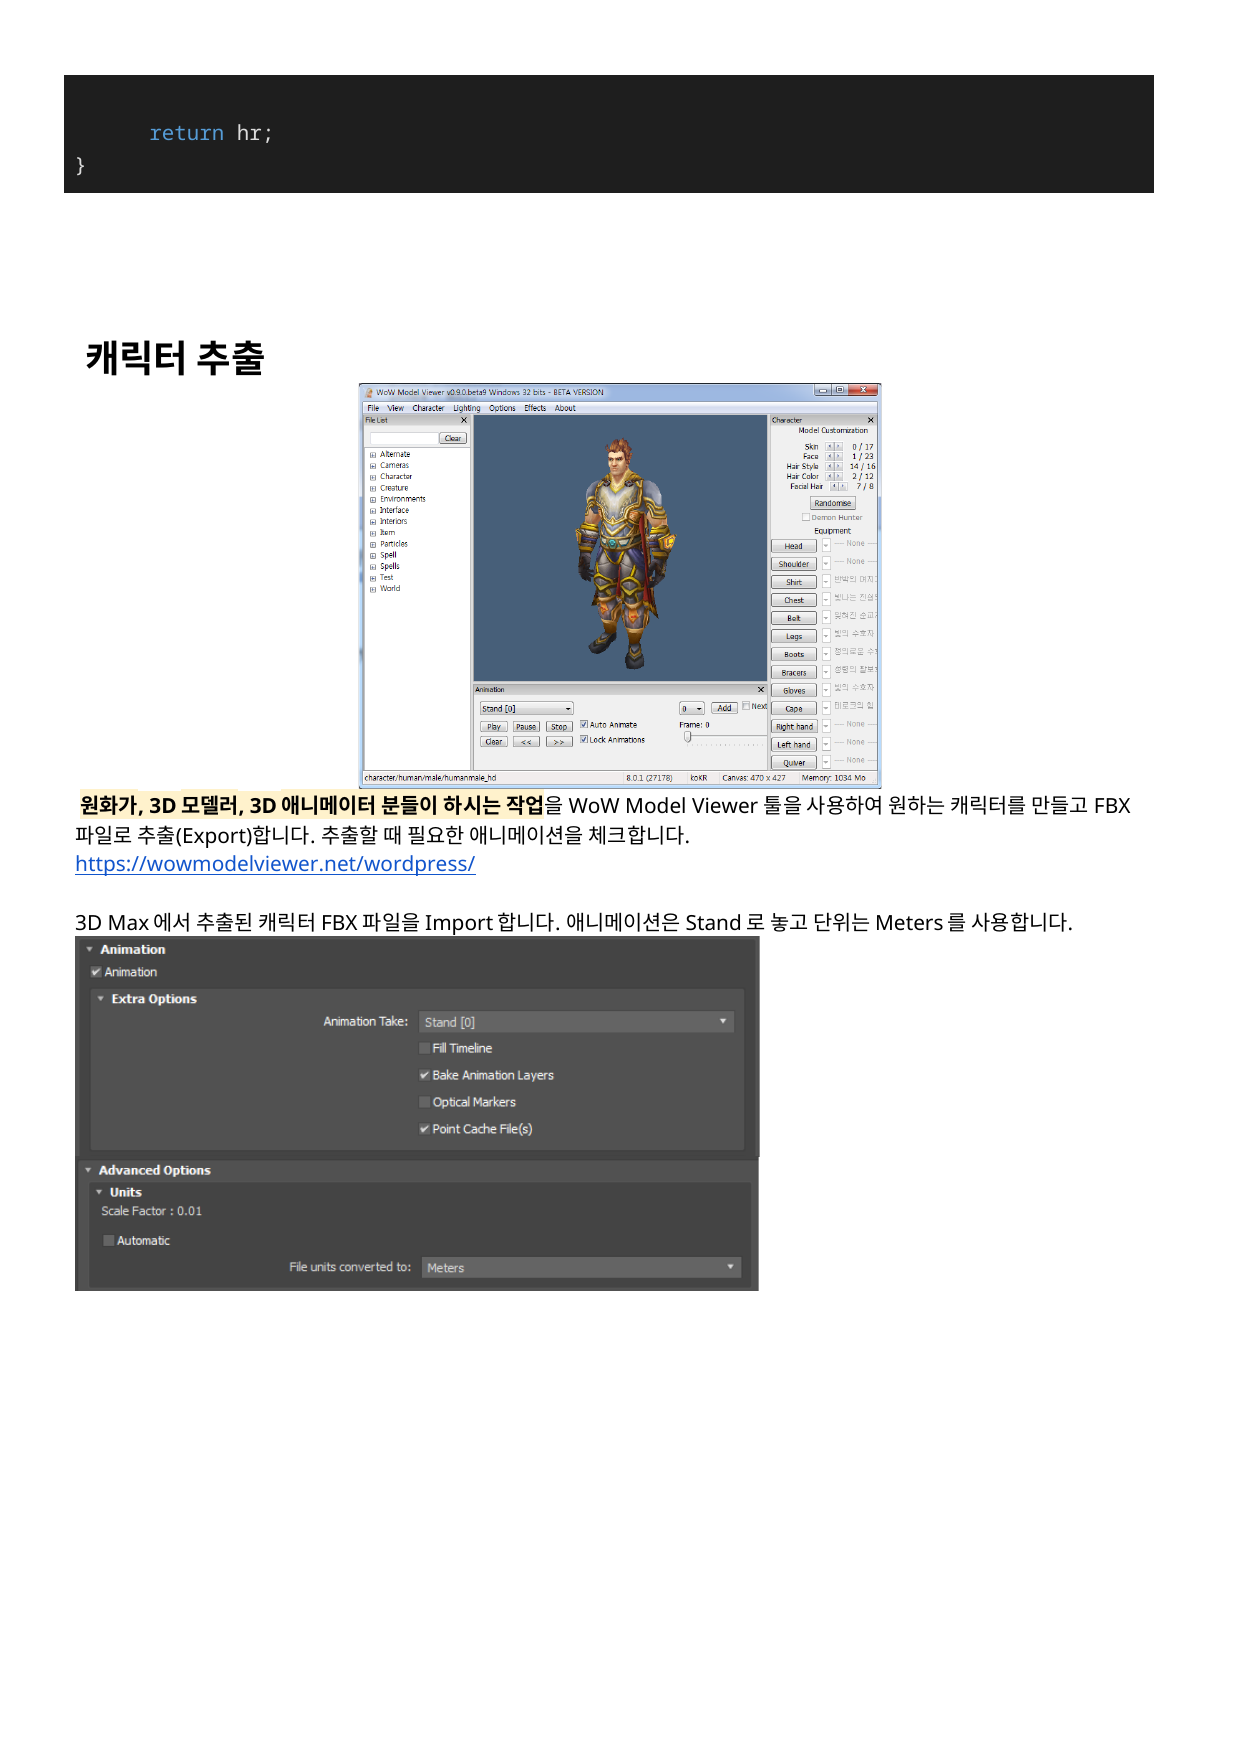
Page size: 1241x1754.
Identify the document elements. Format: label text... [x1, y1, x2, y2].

text 3D Max에서 추출된 캐릭터 FBX 파일을 Import합니다. 애니메이션은 Stand로 놓고 단위는 Meters를 사용합니다. [75, 906, 1165, 937]
picture [358, 383, 882, 789]
subtitle 캐릭터 추출 [75, 329, 1165, 383]
text 원화가, 3D모델러, 3D애니메이터 분들이 하시는 작업을 WoW Model Viewer 툴을 사용하여 원하는 캐릭터를 만들고 FBX 파일로 추출(Export)합니다. 추출할 때 필요한 애니메이션을 체크합니다. [75, 789, 1165, 849]
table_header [64, 75, 1154, 193]
picture [75, 936, 760, 1291]
text https://wowmodelviewer.net/wordpress/ [75, 849, 1165, 878]
